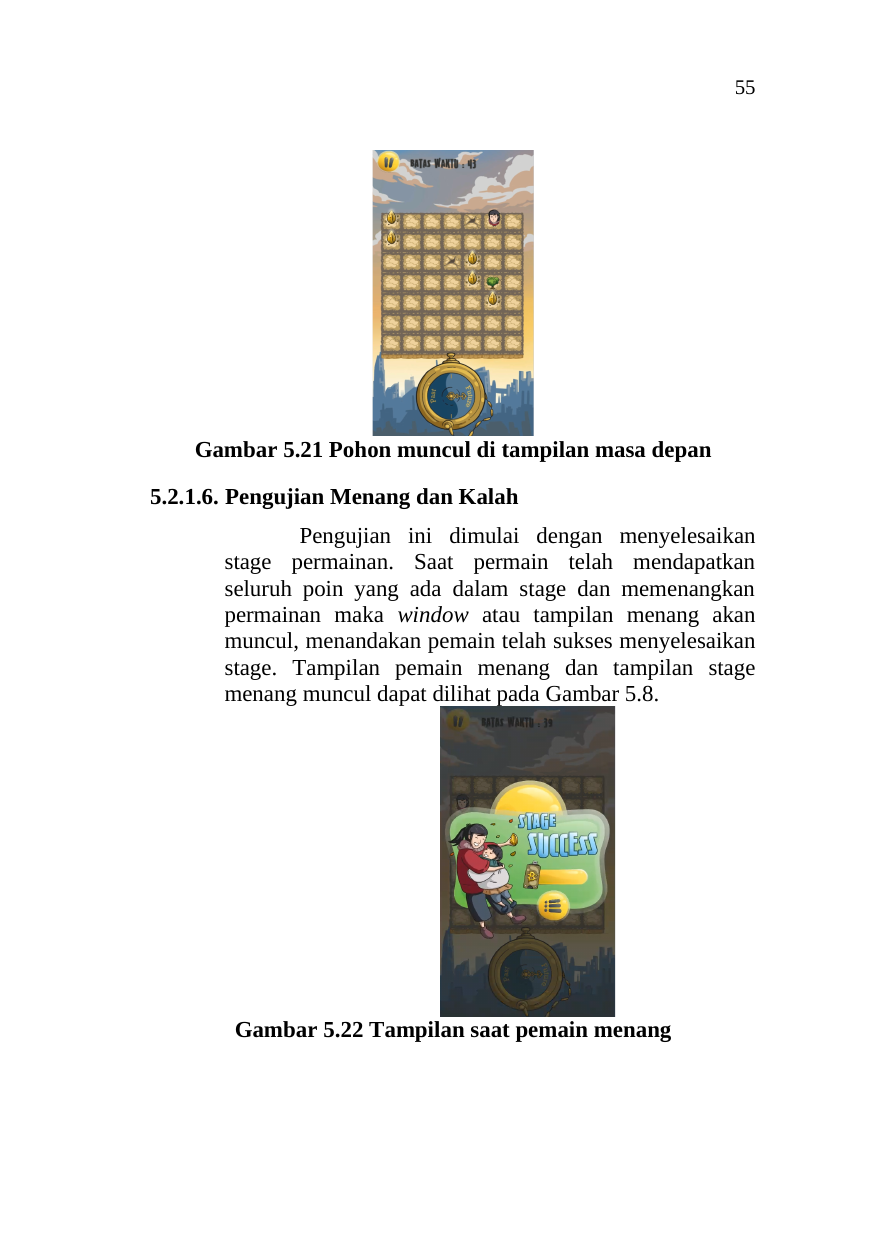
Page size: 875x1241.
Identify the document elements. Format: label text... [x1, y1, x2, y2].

picture [372, 150, 534, 436]
picture [440, 706, 616, 1017]
text Pengujian ini dimulai dengan menyelesaikan stage permainan. Saat permain telah mendapatkan seluruh poin yang ada dalam stage dan memenangkan permainan maka window atau tampilan menang akan muncul, menandakan pemain telah sukses menyelesaikan stage. Tampilan pemain menang dan tampilan stage menang muncul dapat dilihat pada Gambar 5.8. [224, 522, 756, 706]
subtitle Pengujian Menang dan Kalah [150, 483, 756, 509]
